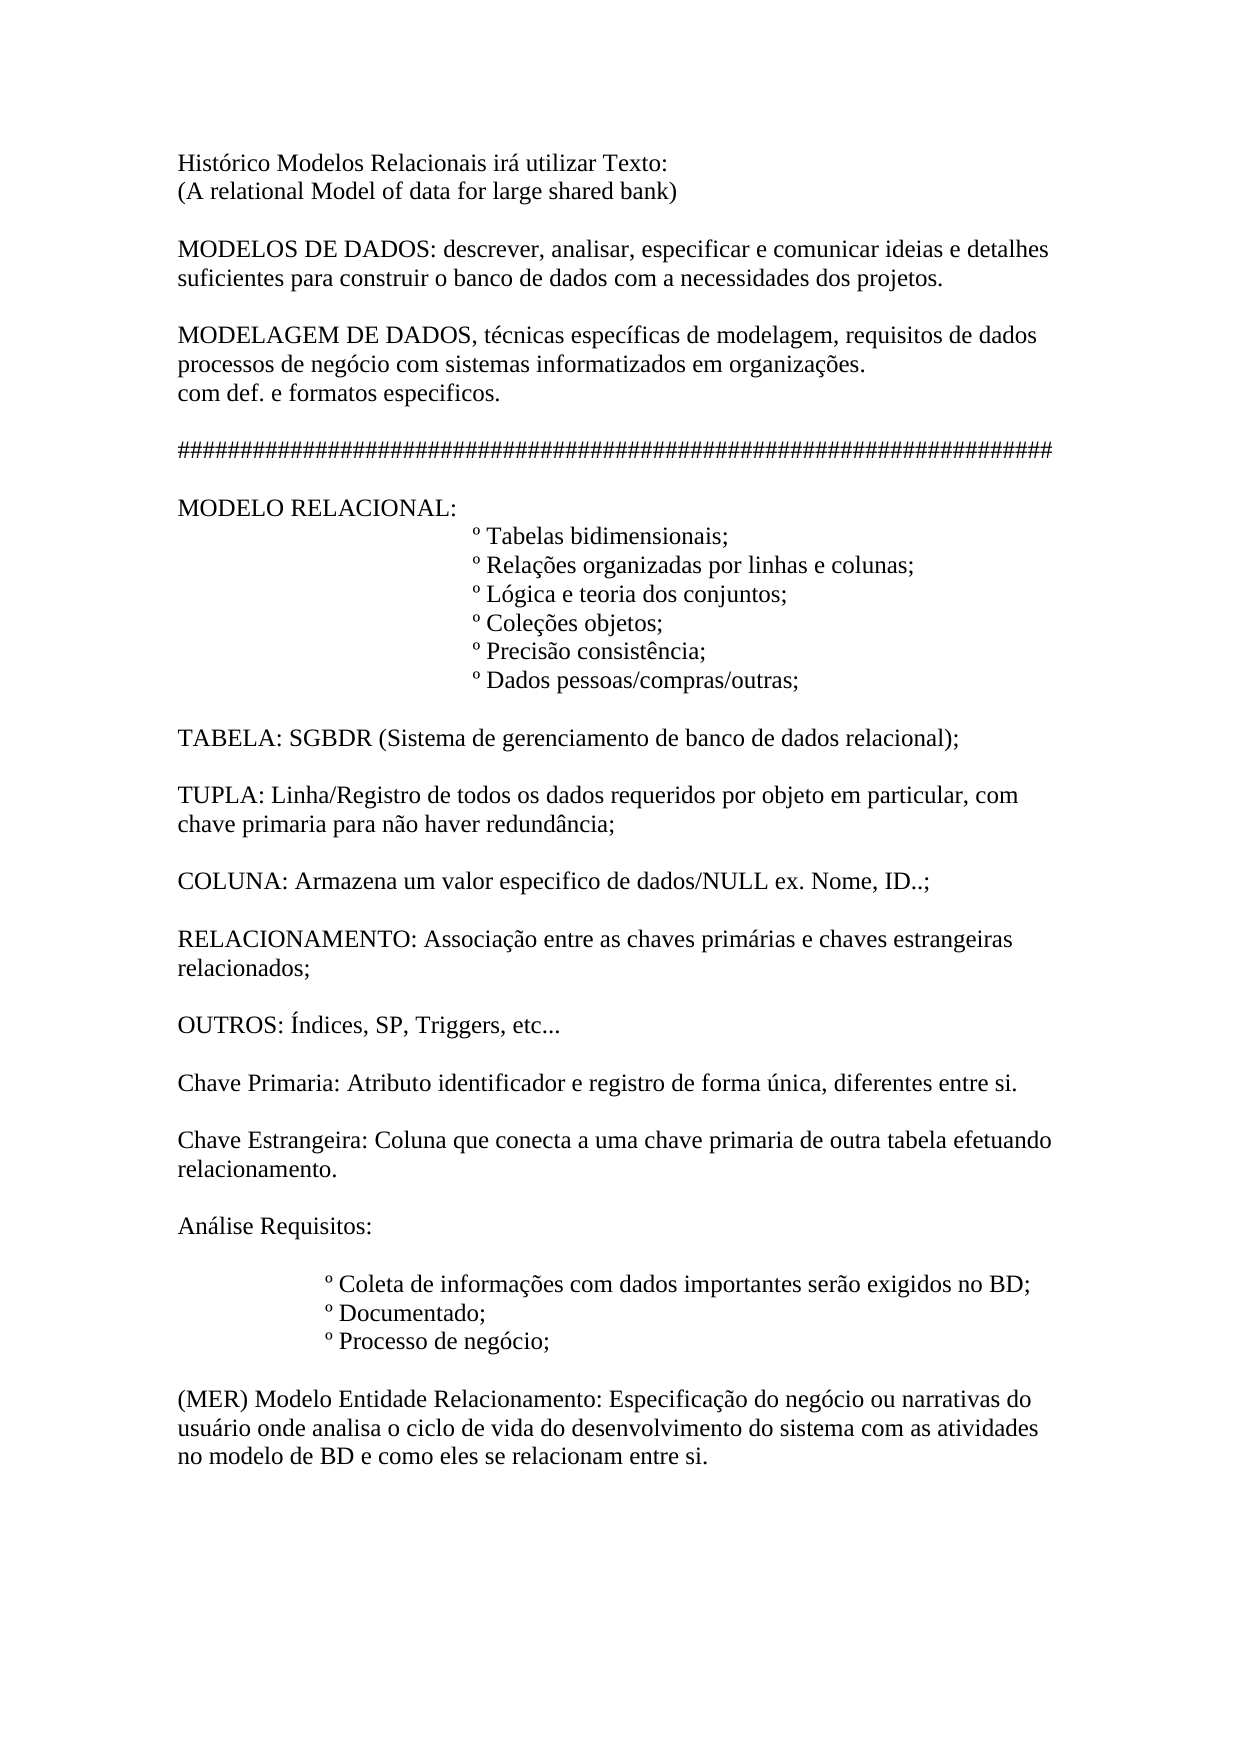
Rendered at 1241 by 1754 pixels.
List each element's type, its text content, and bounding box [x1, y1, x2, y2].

text MODELAGEM DE DADOS, técnicas específicas de modelagem, requisitos de dados processos de negócio com sistemas informatizados em organizações. [177, 320, 1063, 378]
text Histórico Modelos Relacionais irá utilizar Texto: [177, 148, 1063, 176]
text º Documentado; [177, 1298, 1063, 1326]
text TUPLA: Linha/Registro de todos os dados requeridos por objeto em particular, com chave primaria para não haver redundância; [177, 780, 1063, 838]
text º Dados pessoas/compras/outras; [177, 665, 1063, 694]
text (MER) Modelo Entidade Relacionamento: Especificação do negócio ou narrativas do usuário onde analisa o ciclo de vida do desenvolvimento do sistema com as atividades no modelo de BD e como eles se relacionam entre si. [177, 1384, 1063, 1470]
text º Coleções objetos; [177, 608, 1063, 636]
text RELACIONAMENTO: Associação entre as chaves primárias e chaves estrangeiras relacionados; [177, 924, 1063, 981]
text TABELA: SGBDR (Sistema de gerenciamento de banco de dados relacional); [177, 723, 1063, 751]
text (A relational Model of data for large shared bank) [177, 176, 1063, 205]
text º Lógica e teoria dos conjuntos; [177, 579, 1063, 608]
text MODELOS DE DADOS: descrever, analisar, especificar e comunicar ideias e detalhes suficientes para construir o banco de dados com a necessidades dos projetos. [177, 234, 1063, 291]
text º Precisão consistência; [177, 636, 1063, 665]
text º Relações organizadas por linhas e colunas; [177, 550, 1063, 579]
text º Processo de negócio; [177, 1326, 1063, 1355]
text OUTROS: Índices, SP, Triggers, etc... [177, 1010, 1063, 1039]
text ###################################################################### [177, 435, 1063, 464]
text COLUNA: Armazena um valor especifico de dados/NULL ex. Nome, ID..; [177, 866, 1063, 895]
text º Coleta de informações com dados importantes serão exigidos no BD; [177, 1269, 1063, 1298]
text MODELO RELACIONAL: [177, 493, 1063, 521]
text º Tabelas bidimensionais; [177, 521, 1063, 550]
text Chave Primaria: Atributo identificador e registro de forma única, diferentes entre si. [177, 1068, 1063, 1096]
text com def. e formatos especificos. [177, 378, 1063, 406]
text Chave Estrangeira: Coluna que conecta a uma chave primaria de outra tabela efetuando relacionamento. [177, 1125, 1063, 1183]
text Análise Requisitos: [177, 1211, 1063, 1240]
